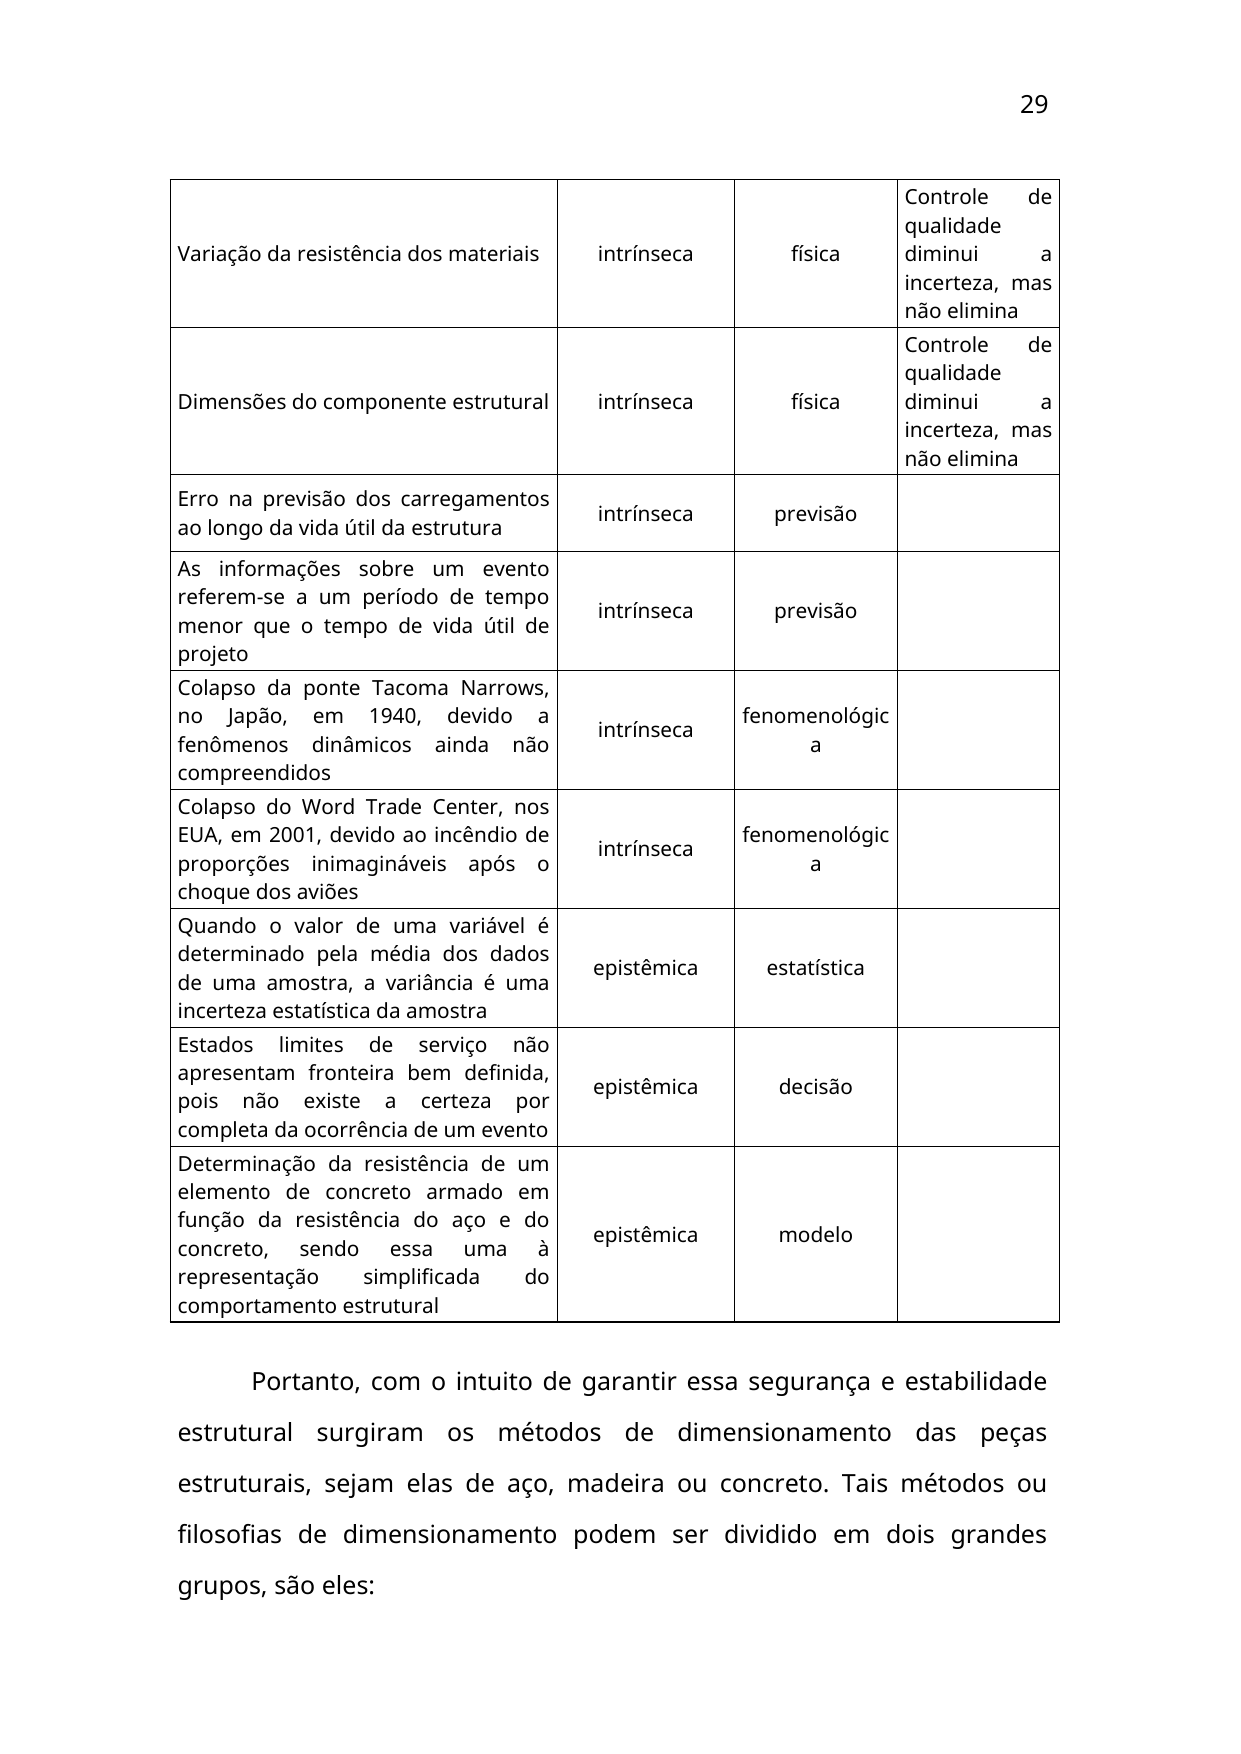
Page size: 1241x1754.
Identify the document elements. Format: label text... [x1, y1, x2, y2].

text Portanto, com o intuito de garantir essa segurança e estabilidade estrutural surgiram os métodos de dimensionamento das peças estruturais, sejam elas de aço, madeira ou concreto. Tais métodos ou filosofias de dimensionamento podem ser dividido em dois grandes grupos, são eles: [177, 1363, 1048, 1602]
table_cell [158, 179, 1067, 1351]
